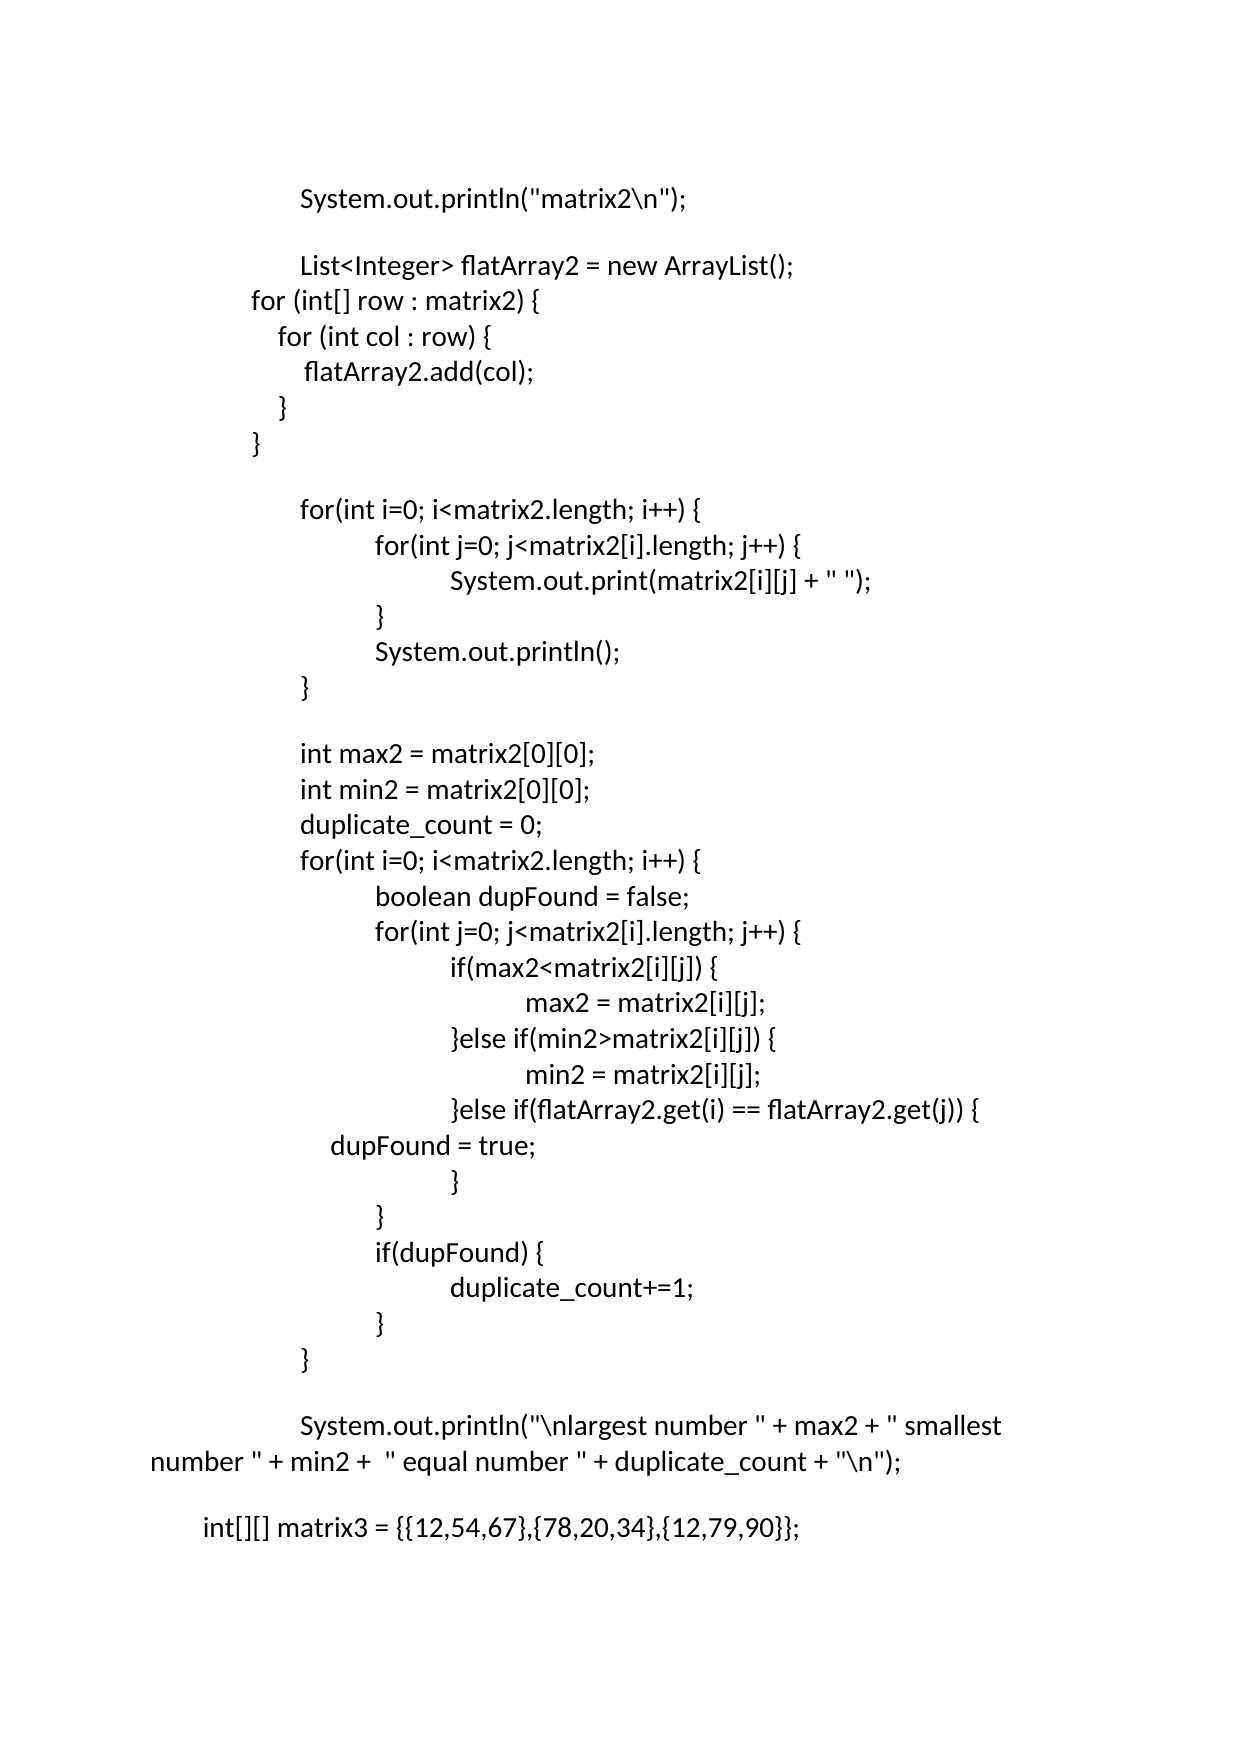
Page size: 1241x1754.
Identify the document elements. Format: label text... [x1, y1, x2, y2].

text System.out.print(matrix2[i][j] + " "); [150, 562, 1090, 598]
text } [150, 425, 1090, 460]
text System.out.println("matrix2\n"); [150, 181, 1090, 216]
text } [150, 598, 1090, 633]
text System.out.println("\nlargest number " + max2 + " smallest number " + min2 + " equal number " + duplicate_count + "\n"); [150, 1407, 1090, 1478]
text min2 = matrix2[i][j]; [150, 1056, 1090, 1091]
text } [150, 1341, 1090, 1376]
text List<Integer> flatArray2 = new ArrayList(); [150, 247, 1090, 282]
text } [150, 389, 1090, 425]
text }else if(flatArray2.get(i) == flatArray2.get(j)) { [150, 1091, 1090, 1127]
text for (int[] row : matrix2) { [150, 282, 1090, 318]
text } [150, 669, 1090, 705]
text duplicate_count = 0; [150, 806, 1090, 842]
text flatArray2.add(col); [150, 353, 1090, 389]
text }else if(min2>matrix2[i][j]) { [150, 1020, 1090, 1056]
text for(int j=0; j<matrix2[i].length; j++) { [150, 913, 1090, 949]
text System.out.println(); [150, 633, 1090, 669]
text for(int j=0; j<matrix2[i].length; j++) { [150, 527, 1090, 562]
text for(int i=0; i<matrix2.length; i++) { [150, 491, 1090, 527]
text if(dupFound) { [150, 1234, 1090, 1269]
text int max2 = matrix2[0][0]; [150, 735, 1090, 771]
text } [150, 1163, 1090, 1198]
text int min2 = matrix2[0][0]; [150, 771, 1090, 806]
text for (int col : row) { [150, 318, 1090, 353]
text max2 = matrix2[i][j]; [150, 984, 1090, 1020]
text if(max2<matrix2[i][j]) { [150, 949, 1090, 984]
text duplicate_count+=1; [150, 1269, 1090, 1305]
text boolean dupFound = false; [150, 878, 1090, 913]
text int[][] matrix3 = {{12,54,67},{78,20,34},{12,79,90}}; [150, 1509, 1090, 1544]
text for(int i=0; i<matrix2.length; i++) { [150, 842, 1090, 878]
text } [150, 1198, 1090, 1234]
text } [150, 1305, 1090, 1341]
text dupFound = true; [150, 1127, 1090, 1163]
